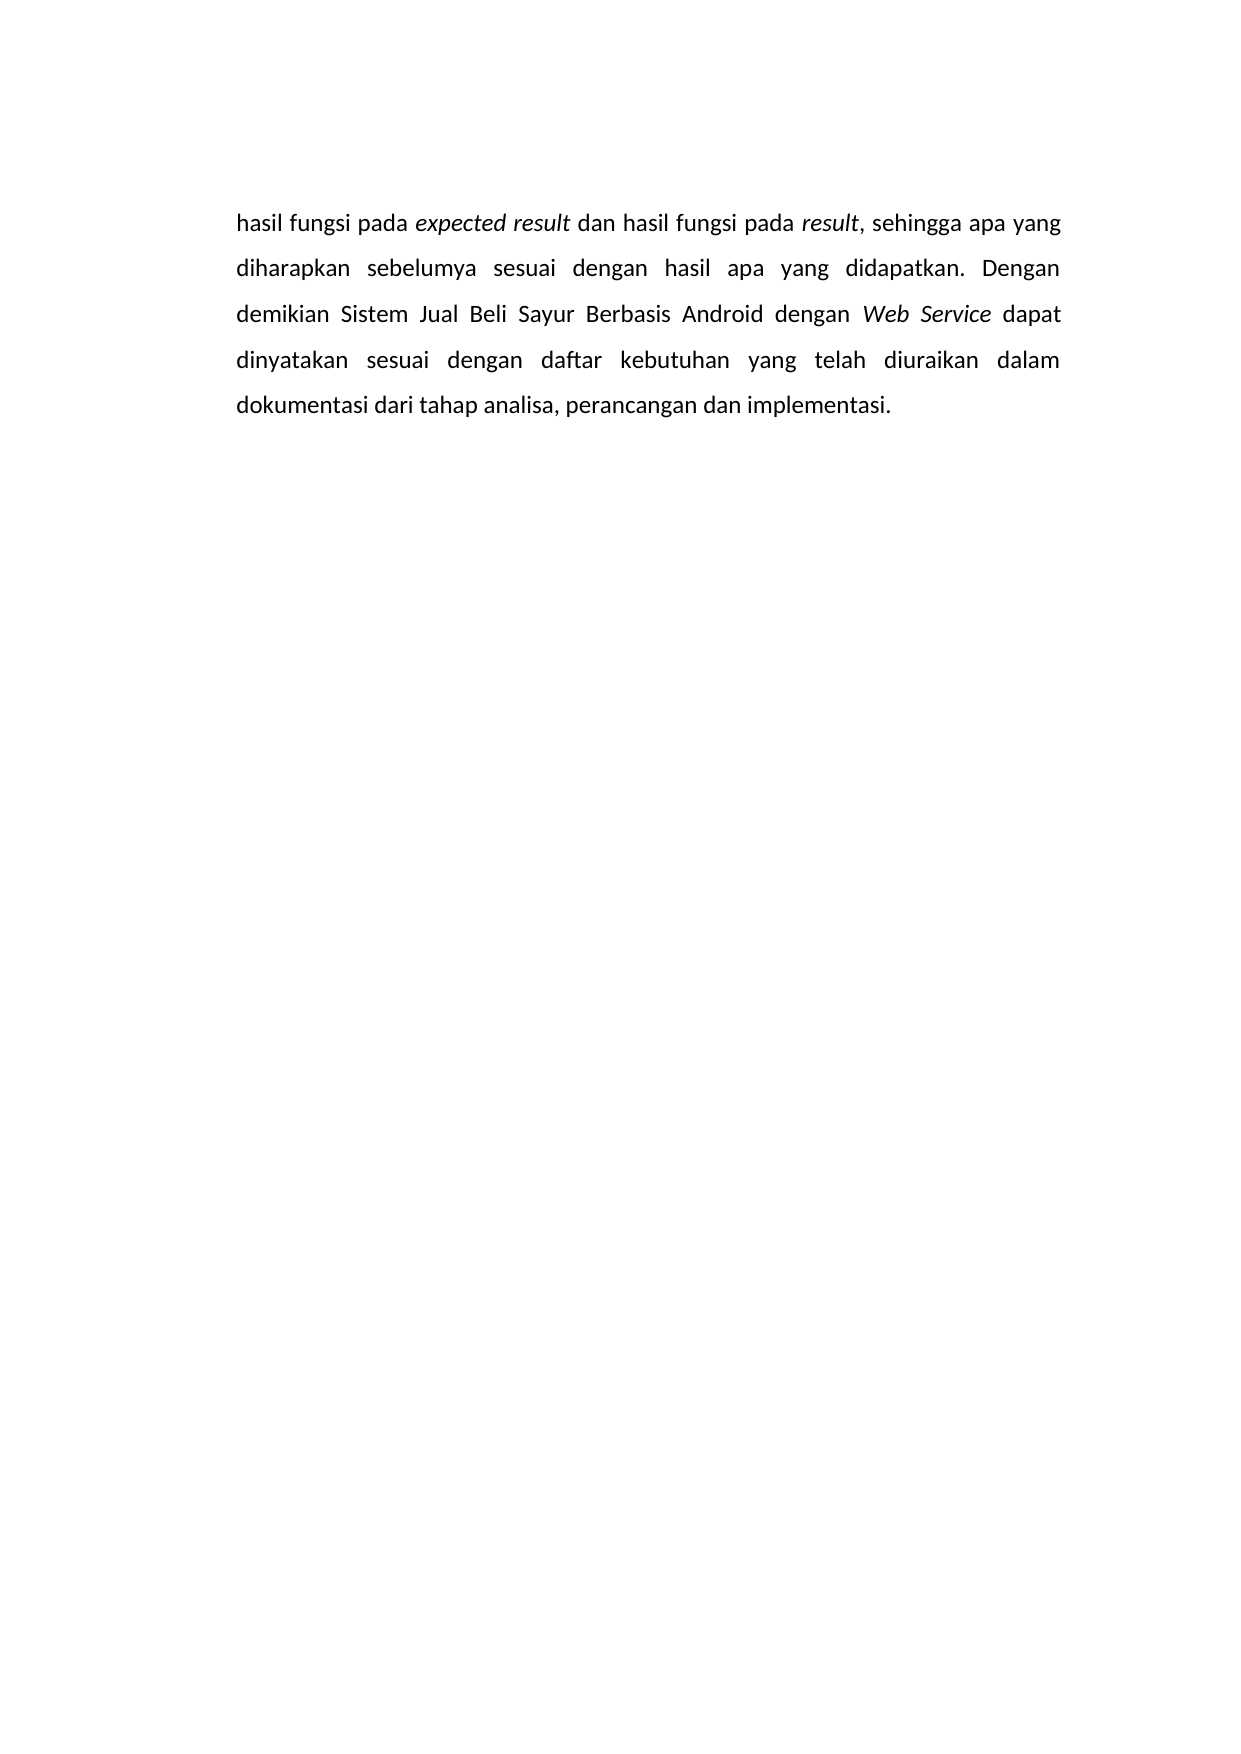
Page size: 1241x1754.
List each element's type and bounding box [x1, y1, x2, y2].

text [236, 207, 1061, 420]
